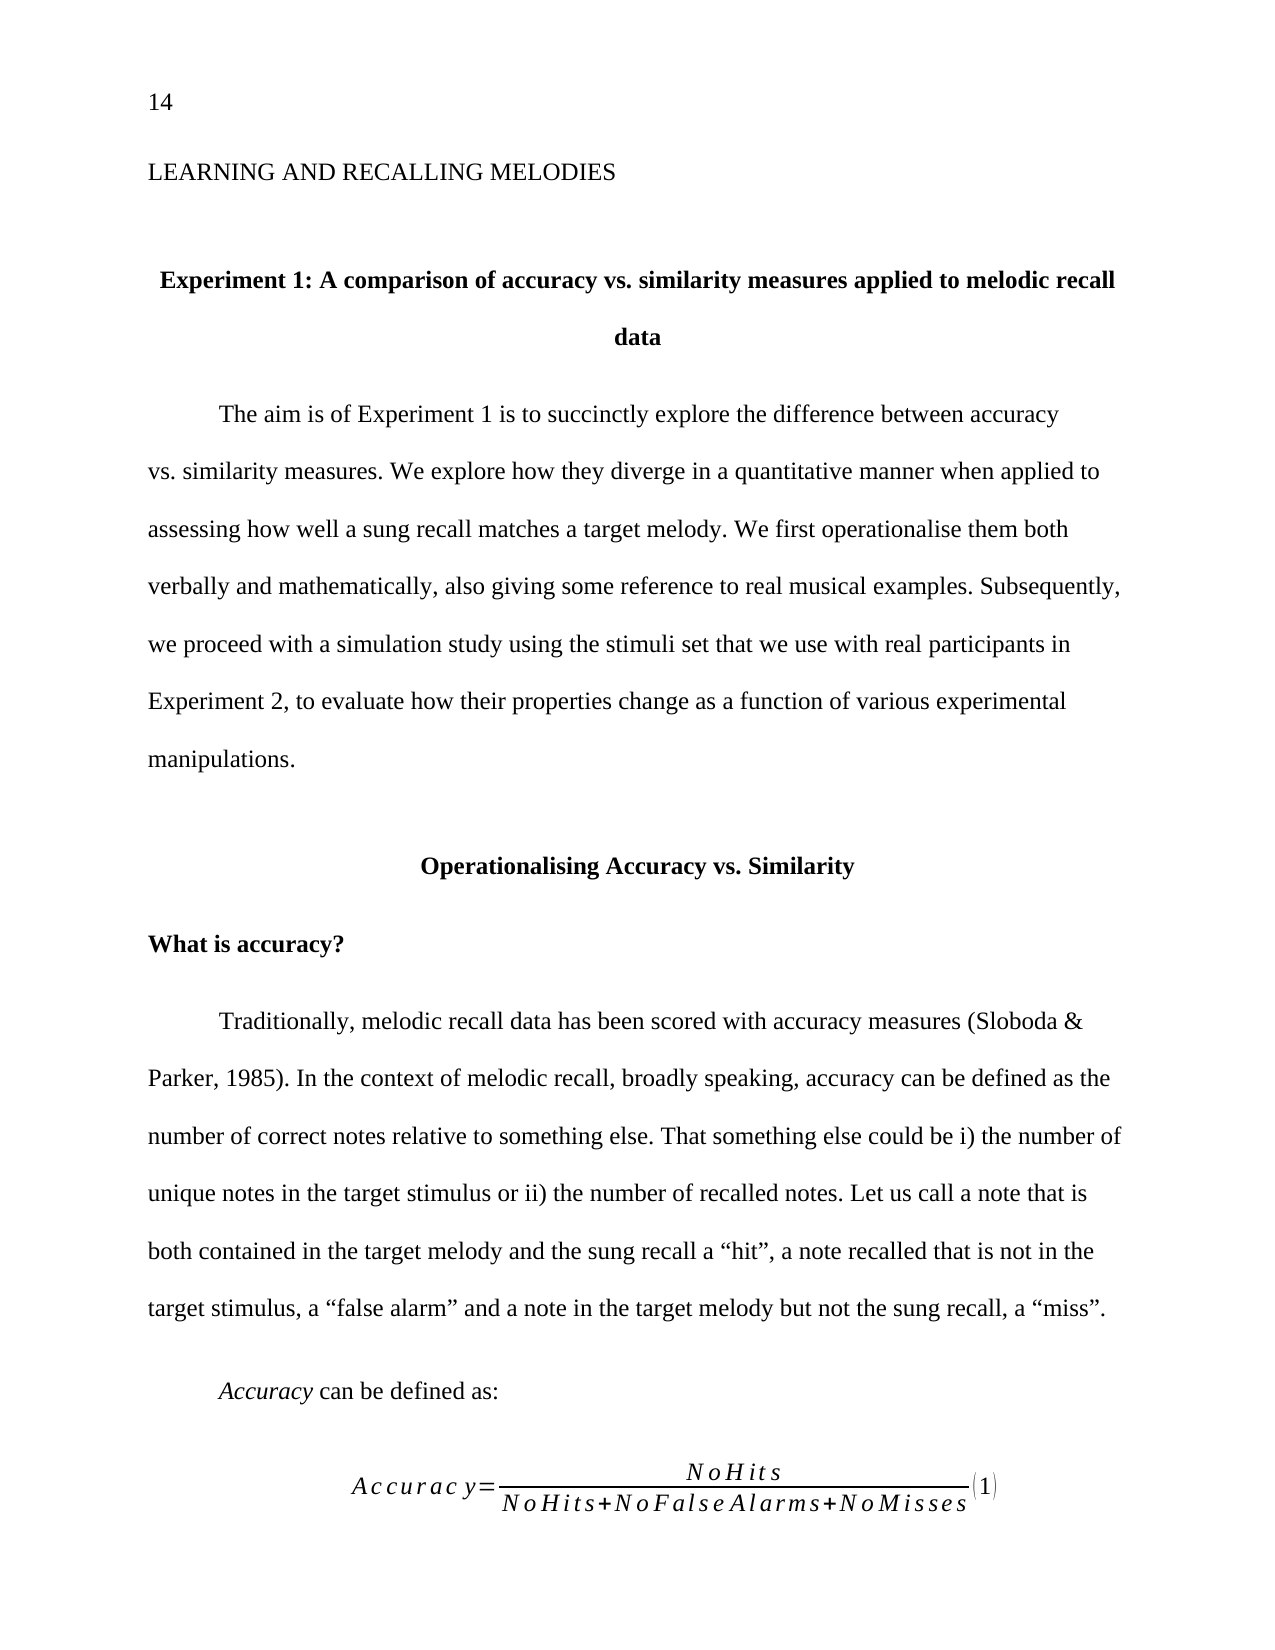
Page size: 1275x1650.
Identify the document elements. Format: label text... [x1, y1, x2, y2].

subtitle Experiment 1: A comparison of accuracy vs. similarity measures applied to melodic recall data [148, 265, 1127, 351]
text Accuracy can be defined as: [148, 1376, 1127, 1404]
text The aim is of Experiment 1 is to succinctly explore the difference between accuracy vs. similarity measures. We explore how they diverge in a quantitative manner when applied to assessing how well a sung recall matches a target melody. We first operationalise them both verbally and mathematically, also giving some reference to real musical examples. Subsequently, we proceed with a simulation study using the stimuli set that we use with real participants in Experiment 2, to evaluate how their properties change as a function of various experimental manipulations. [148, 399, 1127, 772]
subtitle What is accuracy? [148, 929, 1127, 958]
text Traditionally, melodic recall data has been scored with accuracy measures (Sloboda & Parker, 1985). In the context of melodic recall, broadly speaking, accuracy can be defined as the number of correct notes relative to something else. That something else could be i) the number of unique notes in the target stimulus or ii) the number of recalled notes. Let us call a note that is both contained in the target melody and the sung recall a “hit”, a note recalled that is not in the target stimulus, a “false alarm” and a note in the target melody but not the sung recall, a “miss”. [148, 1006, 1127, 1322]
subtitle Operationalising Accuracy vs. Similarity [148, 851, 1127, 880]
